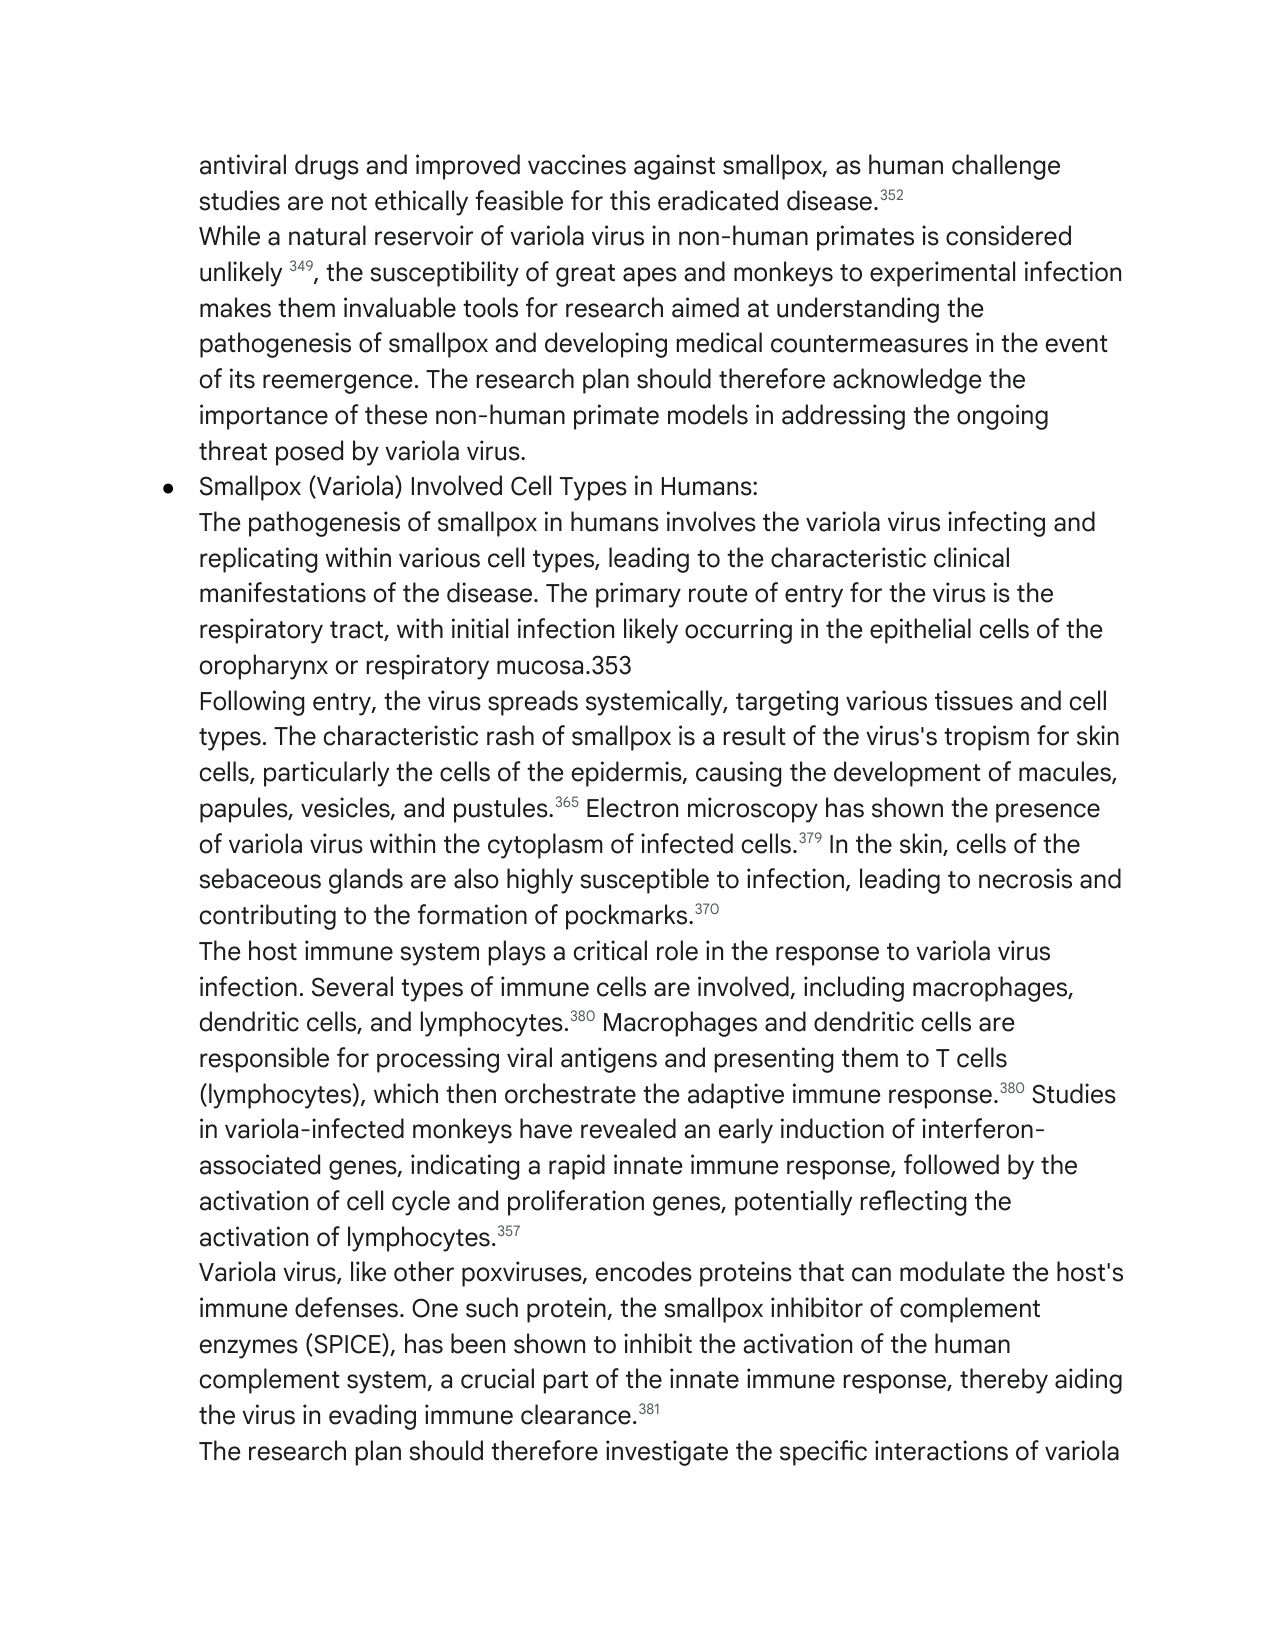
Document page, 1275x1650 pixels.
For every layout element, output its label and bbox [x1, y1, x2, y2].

list [161, 472, 1125, 1468]
list [161, 150, 1125, 467]
